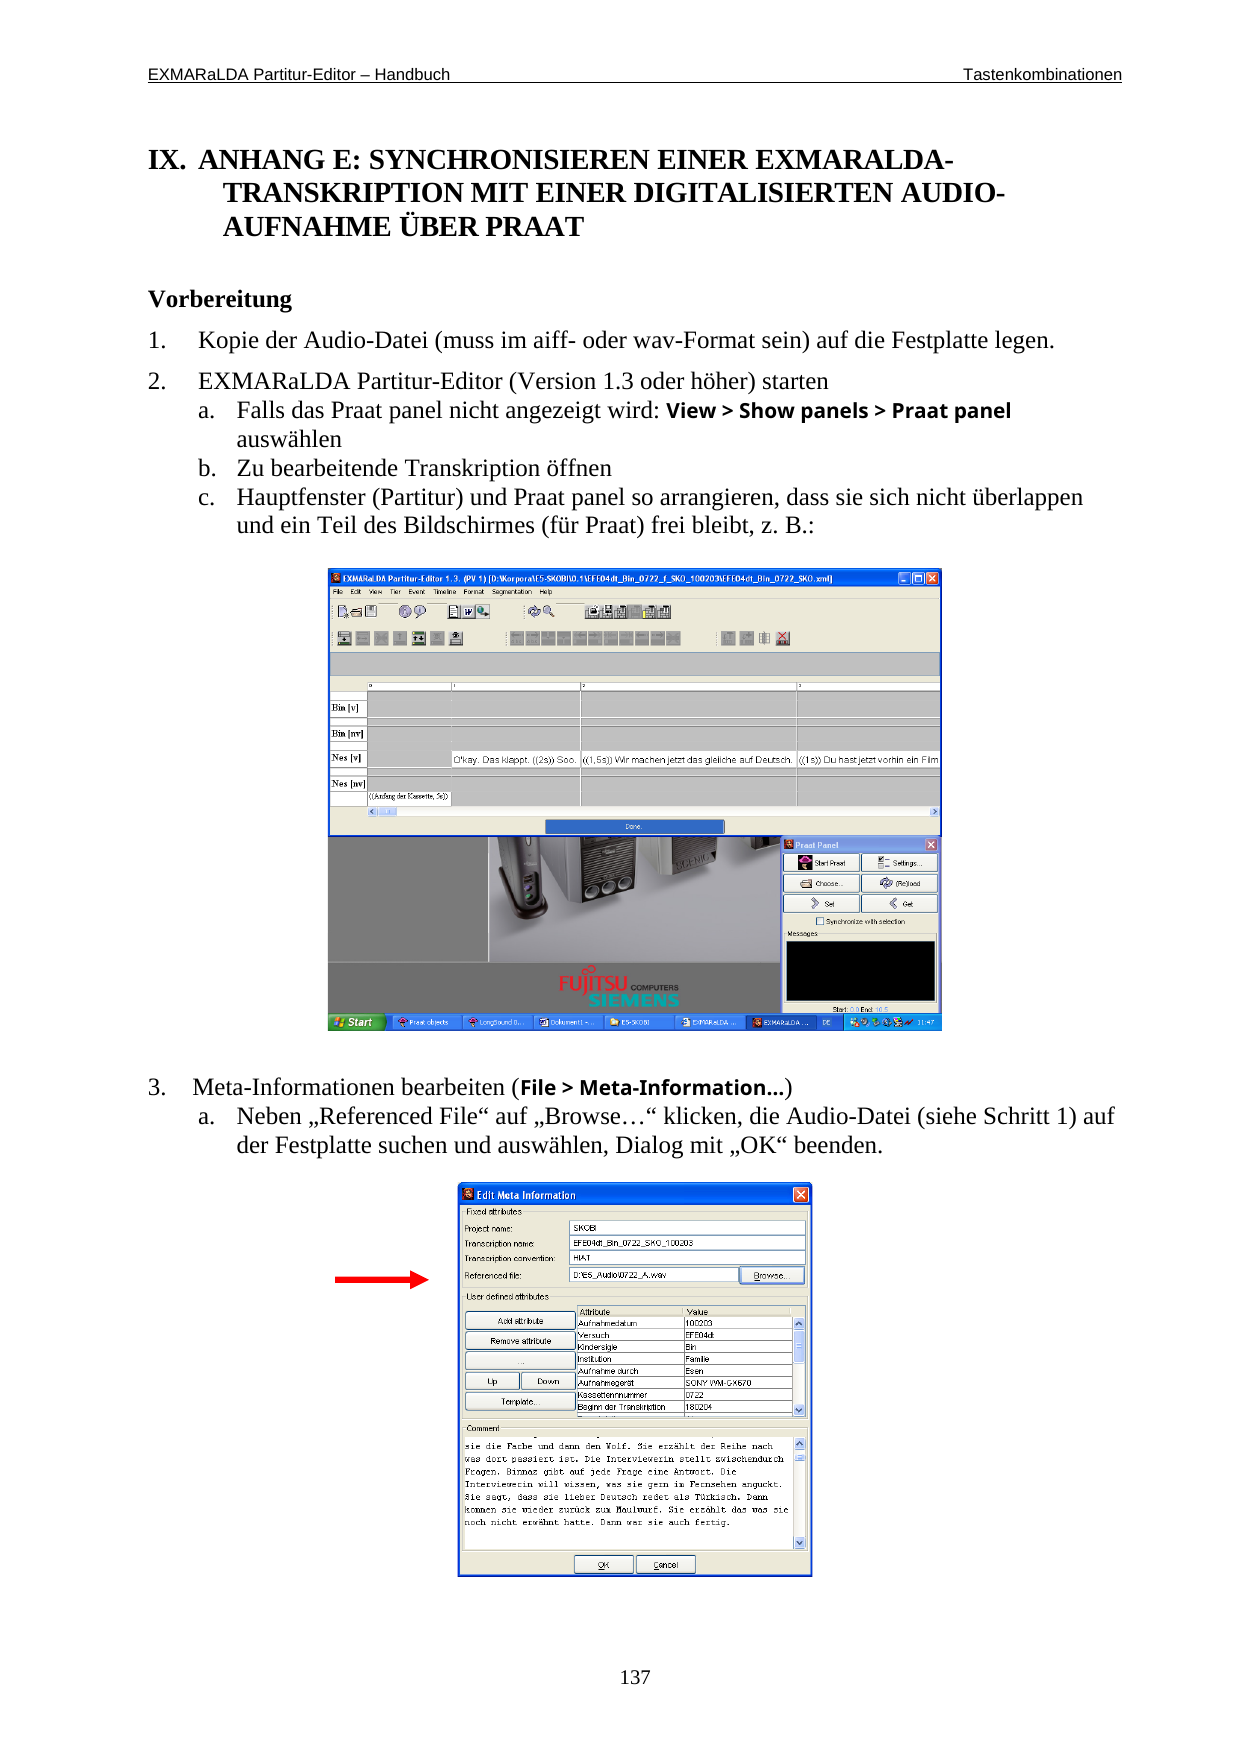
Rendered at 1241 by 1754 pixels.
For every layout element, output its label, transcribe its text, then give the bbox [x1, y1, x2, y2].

list Hauptfenster (Partitur) und Praat panel so arrangieren, dass sie sich nicht überlappen und ein Teil des Bildschirmes (für Praat) frei bleibt, z. B.: [198, 482, 1122, 539]
picture [327, 568, 942, 1031]
subtitle ANHANG E: Synchronisieren einer EXMARaLDA-Transkription mit einer digitalisierten AUDIO-Aufnahme über PRAAT [148, 142, 1122, 242]
subtitle Vorbereitung [148, 284, 1122, 312]
list EXMARaLDA Partitur-Editor (Version 1.3 oder höher) starten [148, 366, 1122, 395]
list Meta-Informationen bearbeiten (File > Meta-Information…) [148, 1072, 1122, 1101]
list Neben „Referenced File“ auf „Browse…“ klicken, die Audio-Datei (siehe Schritt 1) auf der Festplatte suchen und auswählen, Dialog mit „OK“ beenden. [198, 1101, 1122, 1159]
picture [457, 1182, 813, 1577]
list Zu bearbeitende Transkription öffnen [198, 453, 1122, 482]
list Falls das Praat panel nicht angezeigt wird: View > Show panels > Praat panel auswählen [198, 395, 1122, 453]
list Kopie der Audio-Datei (muss im aiff- oder wav-Format sein) auf die Festplatte legen. [148, 325, 1122, 354]
